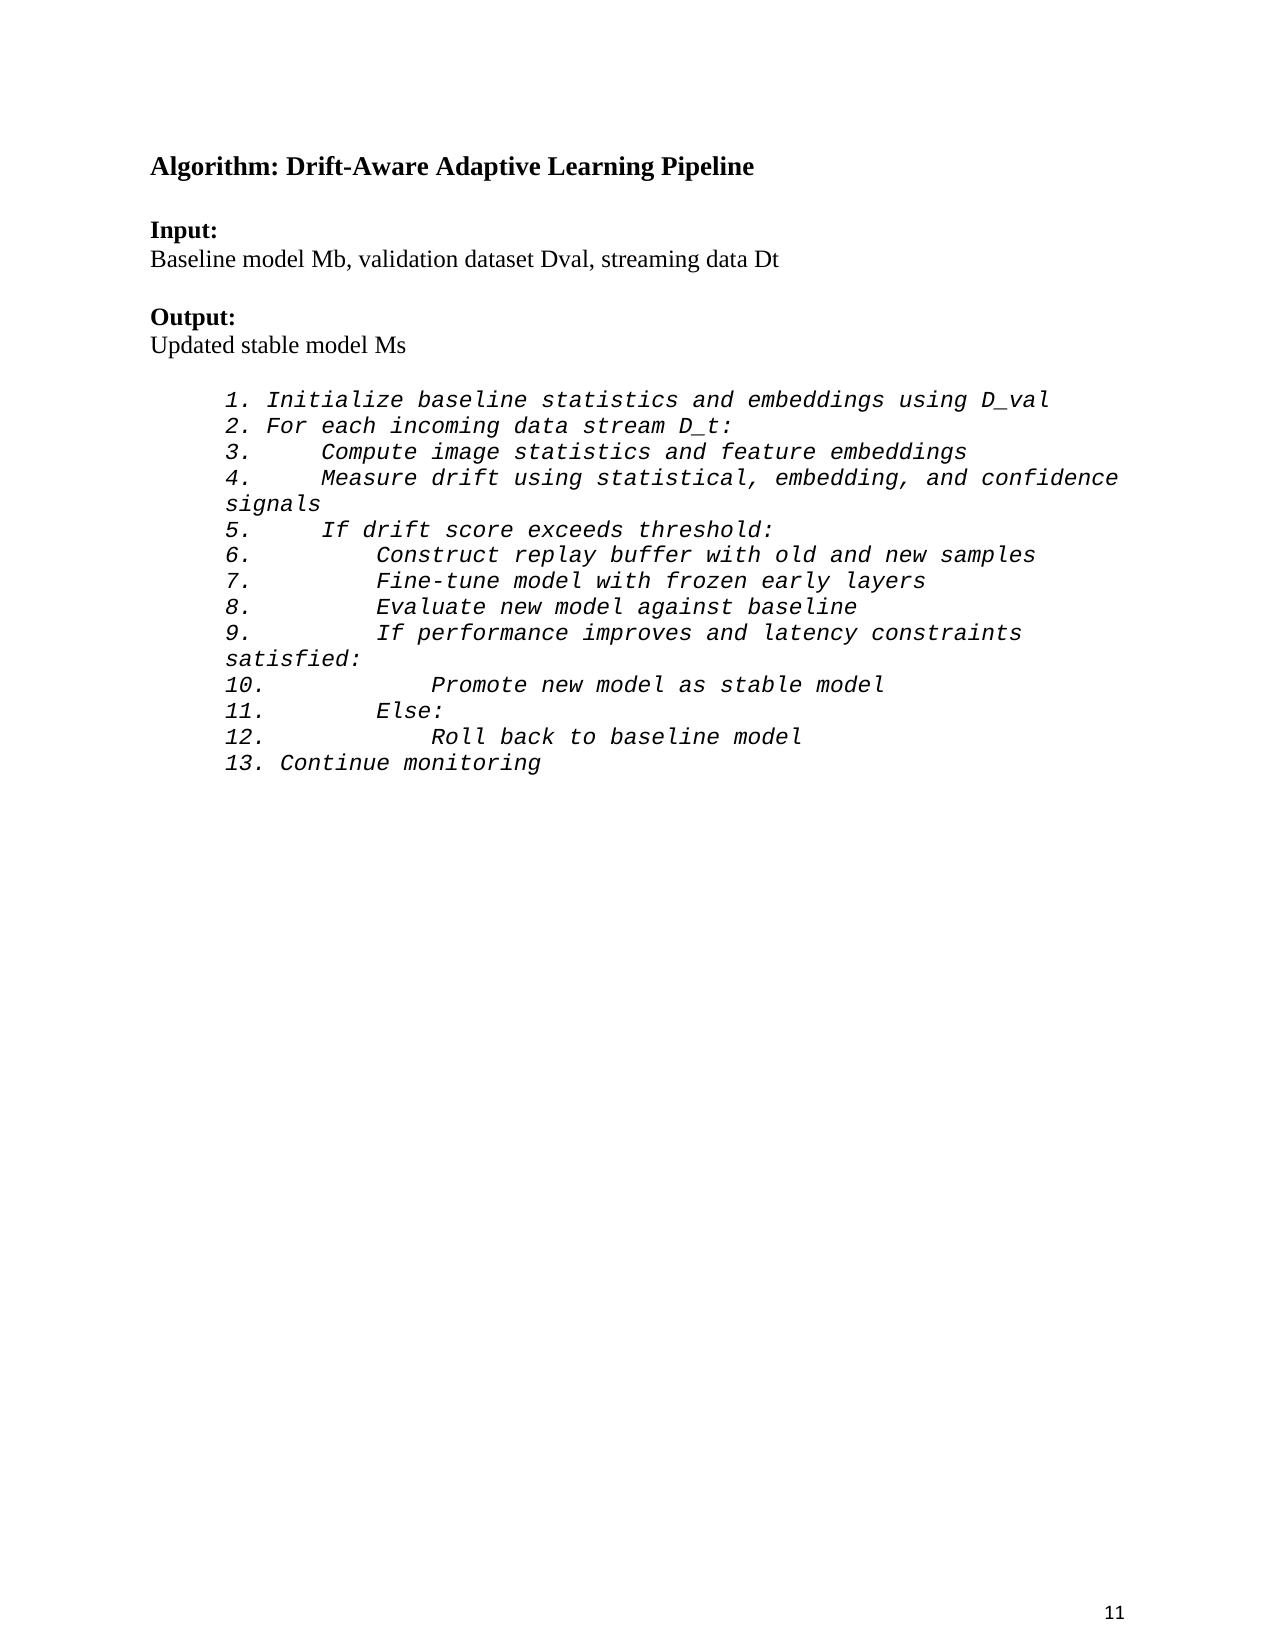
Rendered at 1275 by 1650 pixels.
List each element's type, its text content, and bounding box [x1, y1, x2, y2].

text 4. Measure drift using statistical, embedding, and confidence signals [225, 466, 1125, 518]
text 10. Promote new model as stable model [225, 673, 1125, 699]
subtitle Algorithm: Drift-Aware Adaptive Learning Pipeline [150, 150, 1125, 181]
text 7. Fine-tune model with frozen early layers [225, 570, 1125, 596]
text 2. For each incoming data stream D_t: [225, 414, 1125, 440]
text 5. If drift score exceeds threshold: [225, 518, 1125, 544]
text 3. Compute image statistics and feature embeddings [225, 440, 1125, 466]
text 1. Initialize baseline statistics and embeddings using D_val [225, 388, 1125, 414]
text 11. Else: [225, 699, 1125, 725]
text 9. If performance improves and latency constraints satisfied: [225, 622, 1125, 673]
text Input: Baseline model Mb​, validation dataset Dval​, streaming data Dt​ [150, 215, 1125, 272]
text 6. Construct replay buffer with old and new samples [225, 544, 1125, 570]
text 8. Evaluate new model against baseline [225, 596, 1125, 622]
text 13. Continue monitoring [225, 751, 1125, 777]
text 12. Roll back to baseline model [225, 725, 1125, 751]
text Output: Updated stable model Ms​ [150, 302, 1125, 359]
